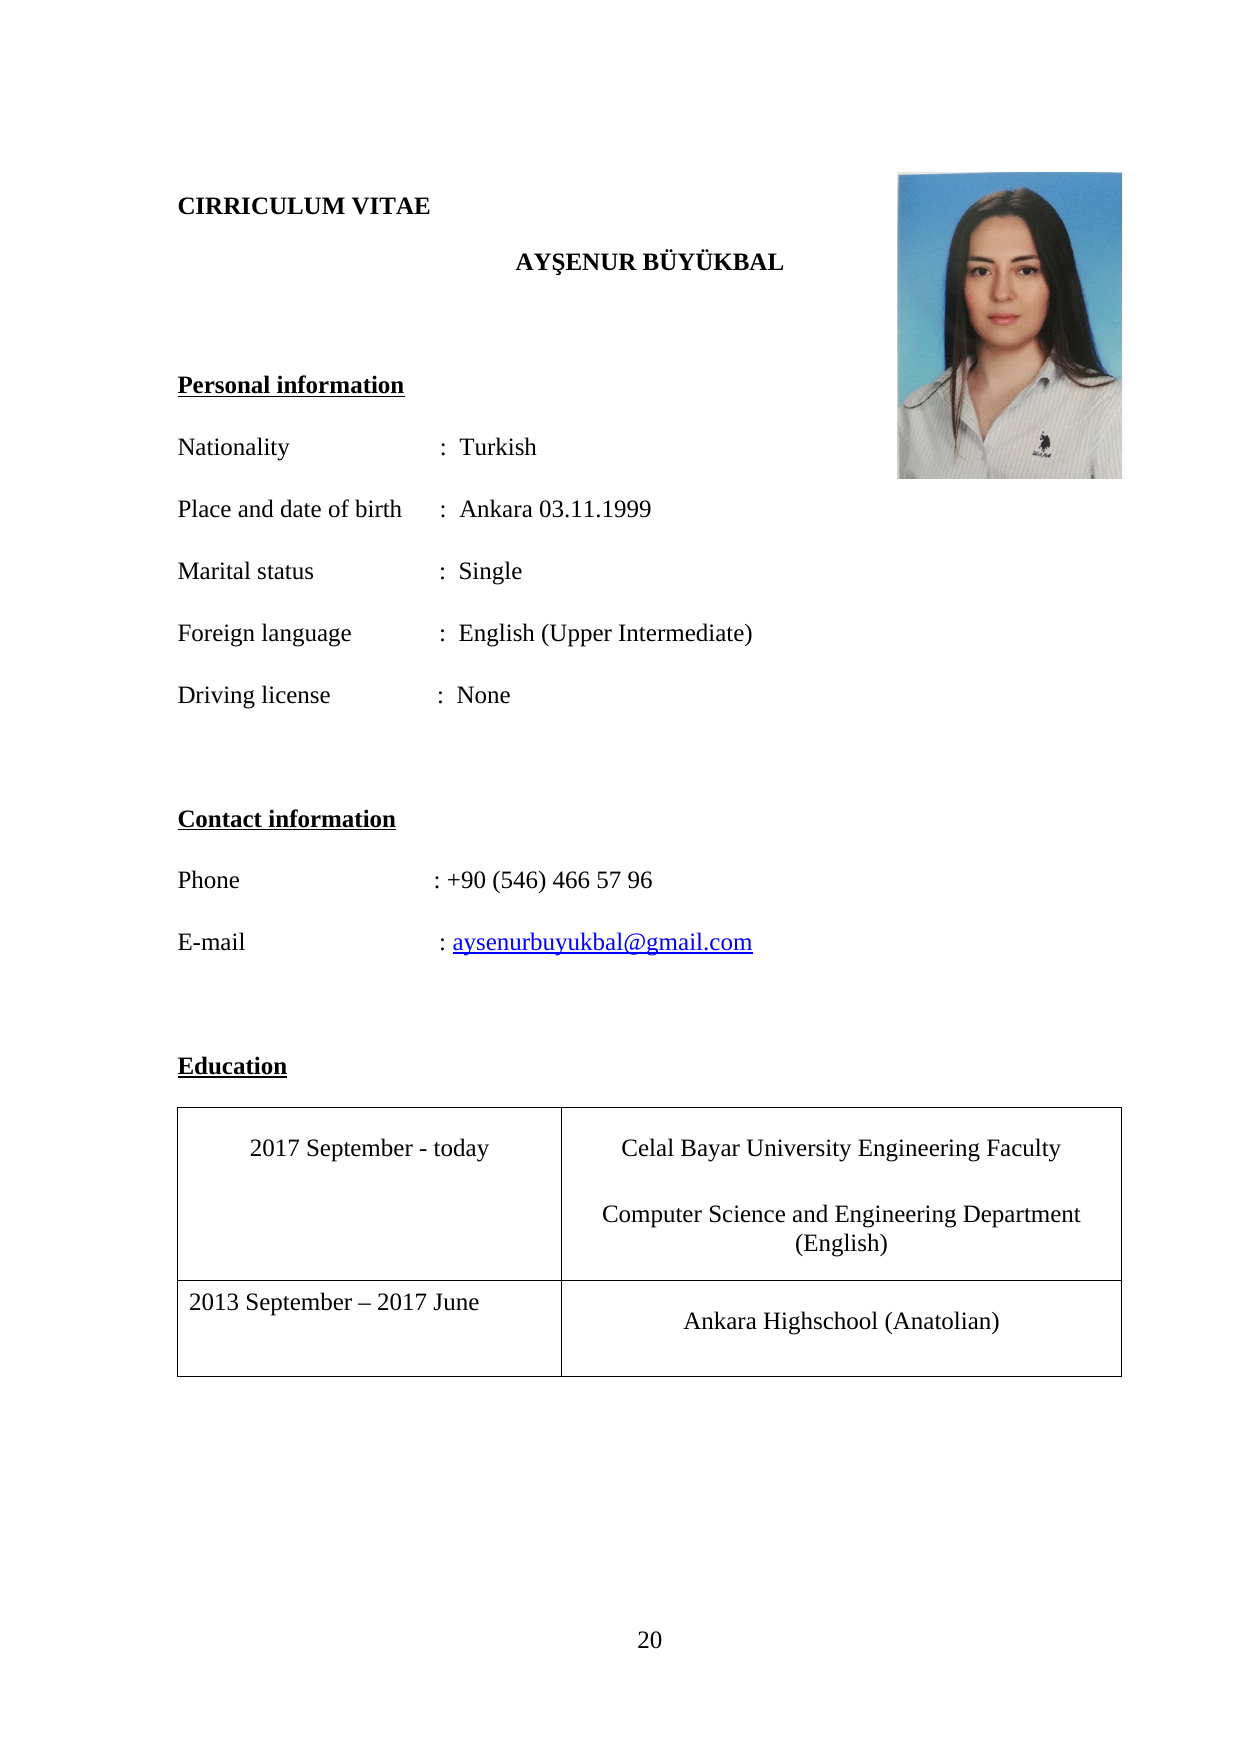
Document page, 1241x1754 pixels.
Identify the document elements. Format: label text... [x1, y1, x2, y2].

text Phone : +90 (546) 466 57 96 [177, 866, 1122, 894]
subtitle CIRRICULUM VITAE [177, 191, 897, 220]
text Education [177, 1051, 1122, 1080]
text Driving license : None [177, 680, 1122, 709]
text Personal information [177, 371, 897, 399]
table_cell 2013 September – 2017 June [178, 1281, 561, 1376]
table_cell Ankara Highschool (Anatolian) [562, 1281, 1121, 1376]
text Place and date of birth : Ankara 03.11.1999 [177, 494, 1122, 523]
table_header Celal Bayar University Engineering Faculty Computer Science and Engineering Department (English) [562, 1108, 1121, 1280]
text AYŞENUR BÜYÜKBAL [177, 247, 897, 276]
text E-mail : aysenurbuyukbal@gmail.com [177, 927, 1122, 956]
text Marital status : Single [177, 556, 1122, 585]
text Foreign language : English (Upper Intermediate) [177, 618, 1122, 647]
table_header 2017 September - today [178, 1108, 561, 1280]
text Contact information [177, 804, 1122, 832]
text Nationality : Turkish [177, 432, 897, 461]
picture [897, 172, 1123, 479]
